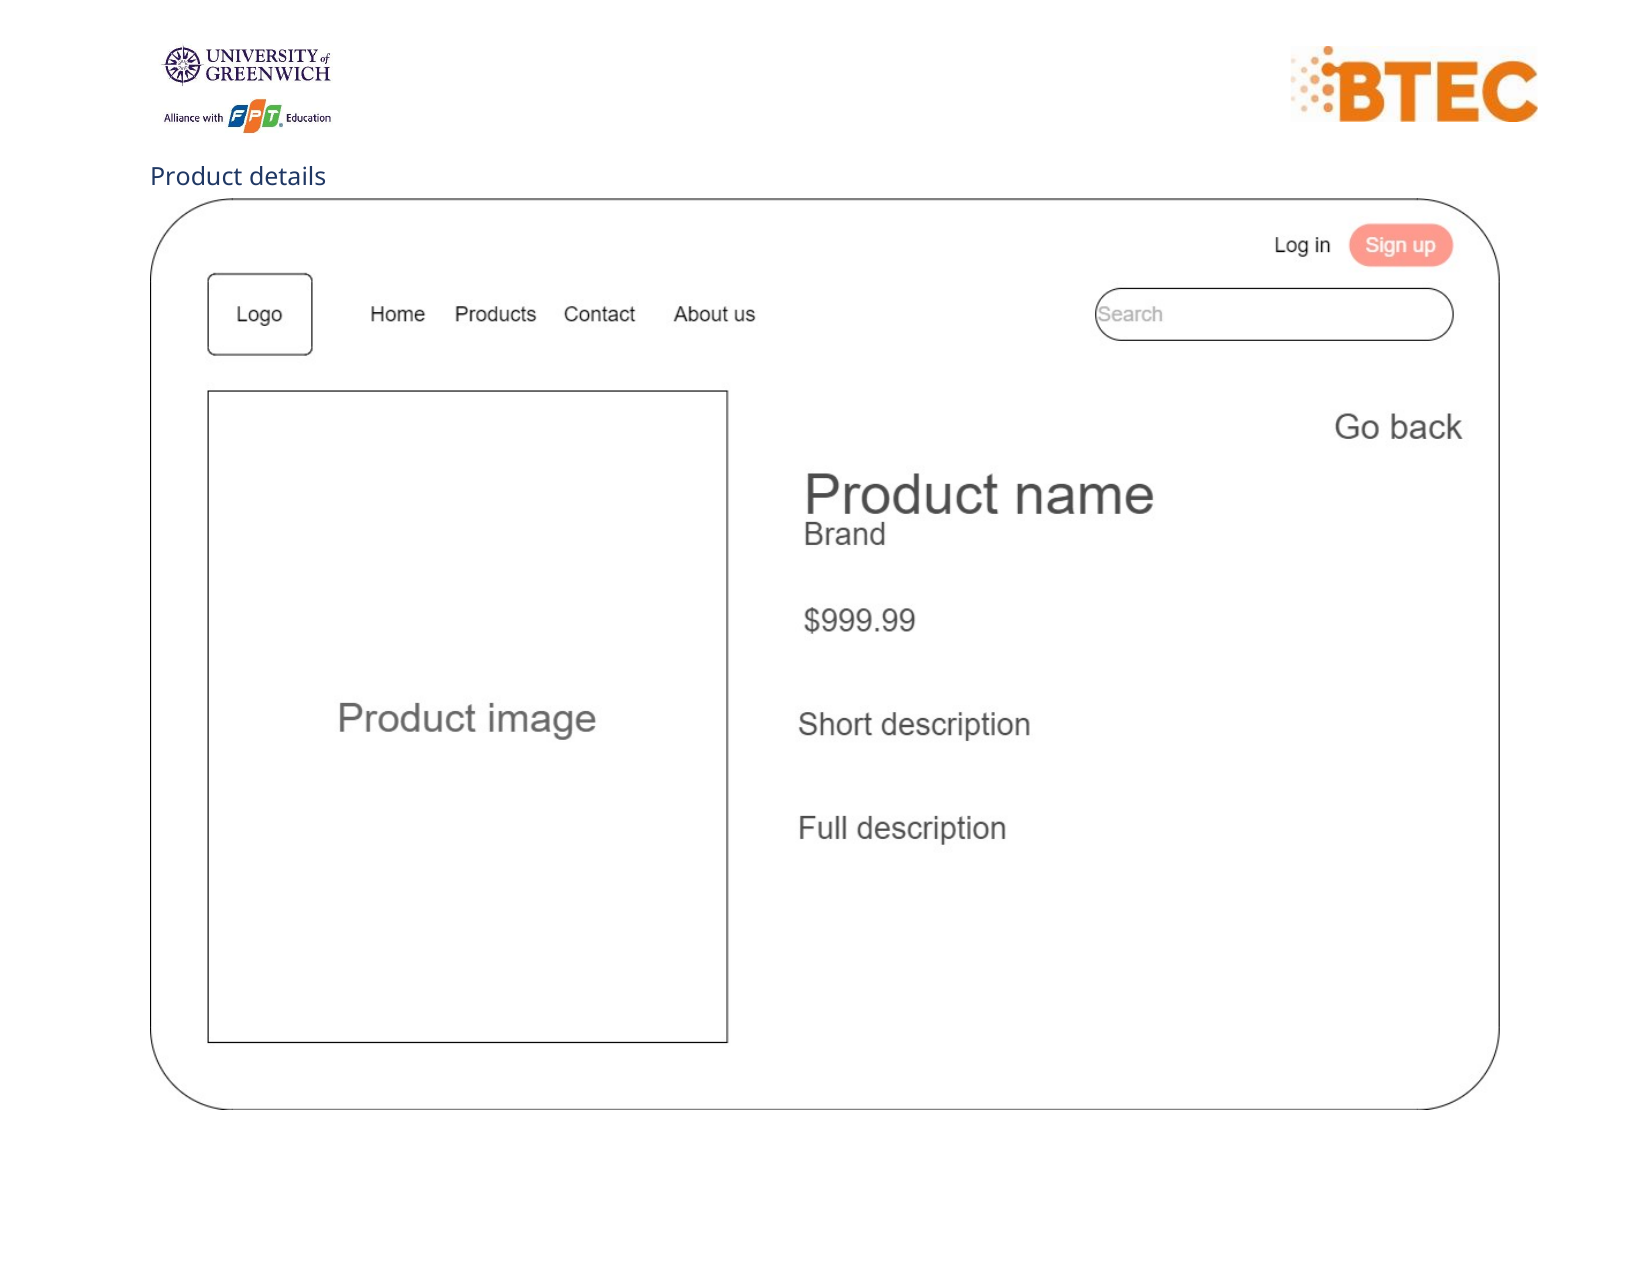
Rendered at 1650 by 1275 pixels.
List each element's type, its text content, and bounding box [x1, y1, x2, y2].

picture [1290, 46, 1538, 122]
picture [150, 32, 343, 144]
picture [150, 198, 1500, 1110]
subtitle Product details [150, 159, 1500, 193]
